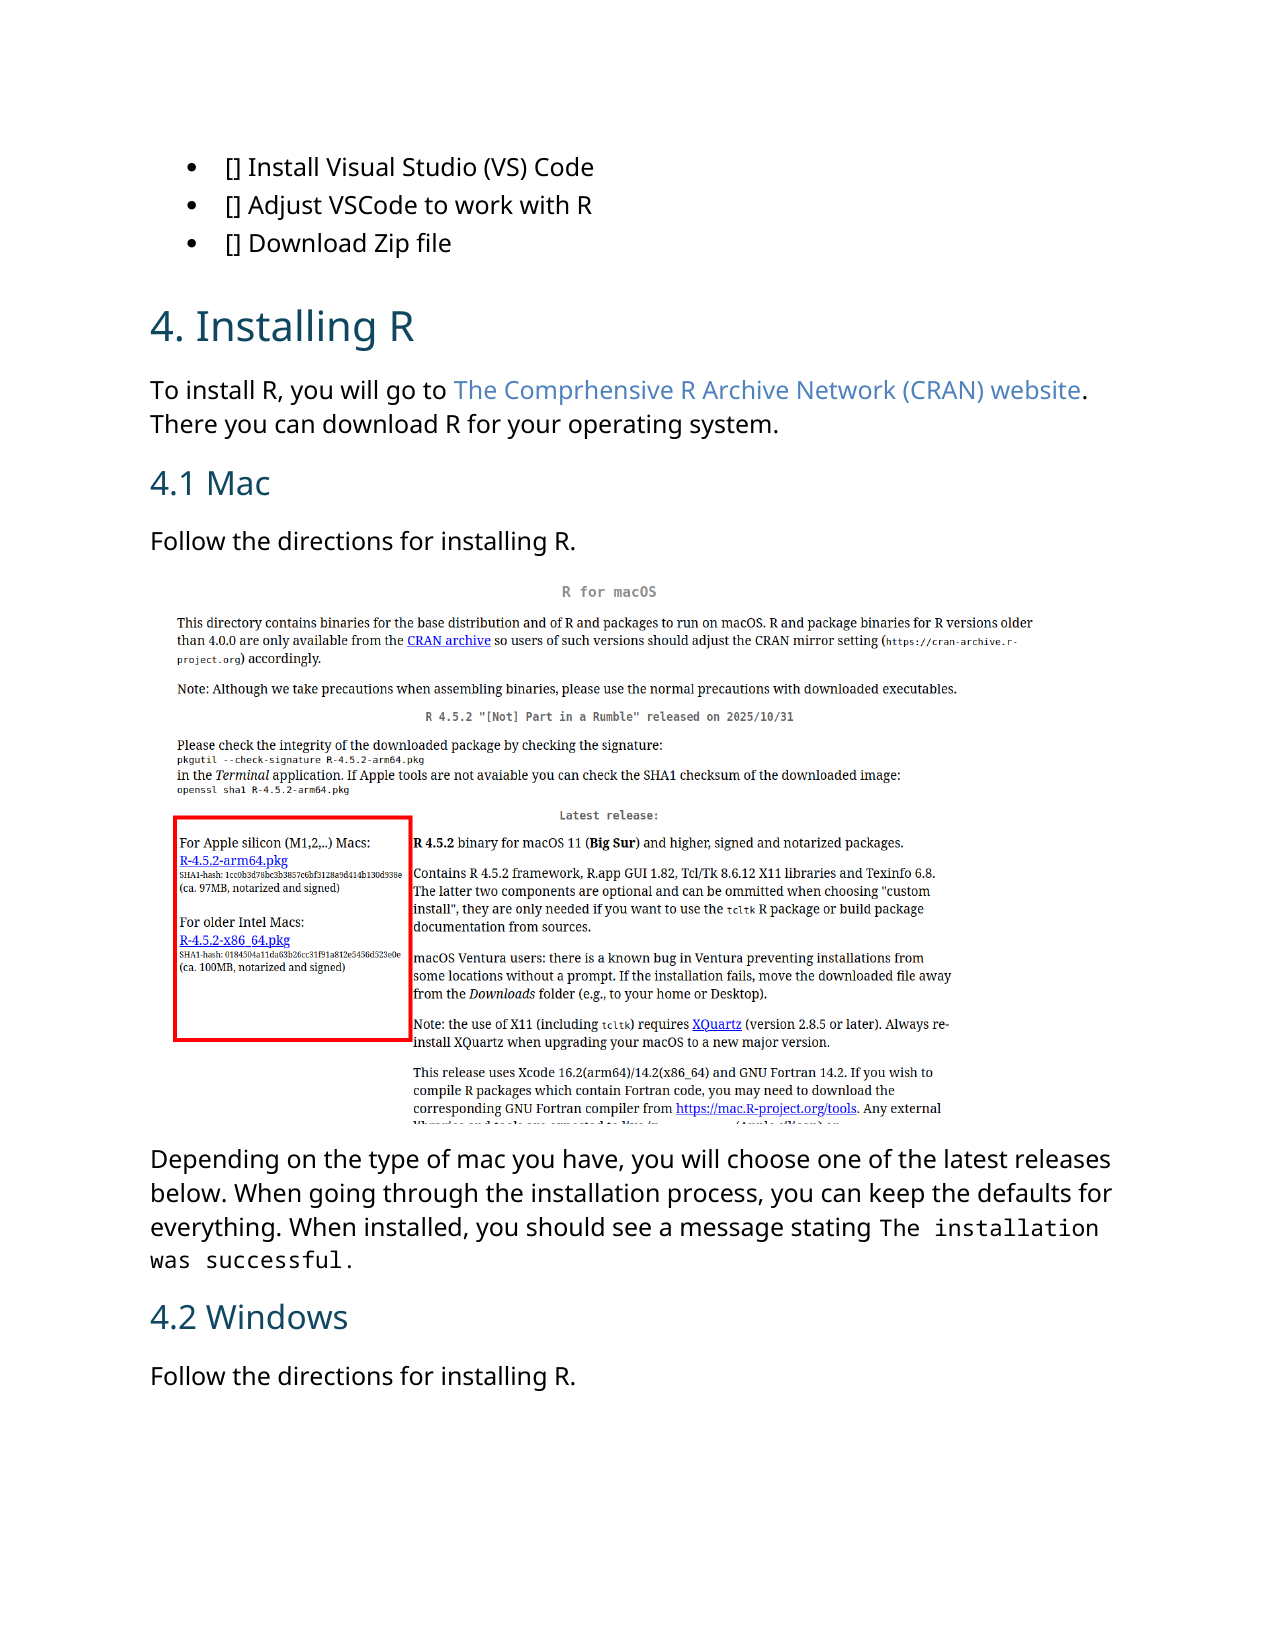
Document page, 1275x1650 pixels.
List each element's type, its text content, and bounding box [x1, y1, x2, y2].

list [] Download Zip file [187, 226, 1125, 260]
text To install R, you will go to The Comprhensive R Archive Network (CRAN) website. There you can download R for your operating system. [150, 373, 1125, 441]
text Depending on the type of mac you have, you will choose one of the latest releases below. When going through the installation process, you can keep the defaults for everything. When installed, you should see a message stating The installation was successful. [150, 1142, 1125, 1275]
subtitle 4.1 Mac [150, 459, 1125, 505]
subtitle 4.2 Windows [150, 1294, 1125, 1339]
text Follow the directions for installing R. [150, 524, 1125, 558]
text Follow the directions for installing R. [150, 1358, 1125, 1392]
subtitle 4. Installing R [150, 297, 1125, 354]
list [] Adjust VSCode to work with R [187, 188, 1125, 222]
picture [168, 576, 1044, 1124]
list [] Install Visual Studio (VS) Code [187, 150, 1125, 184]
